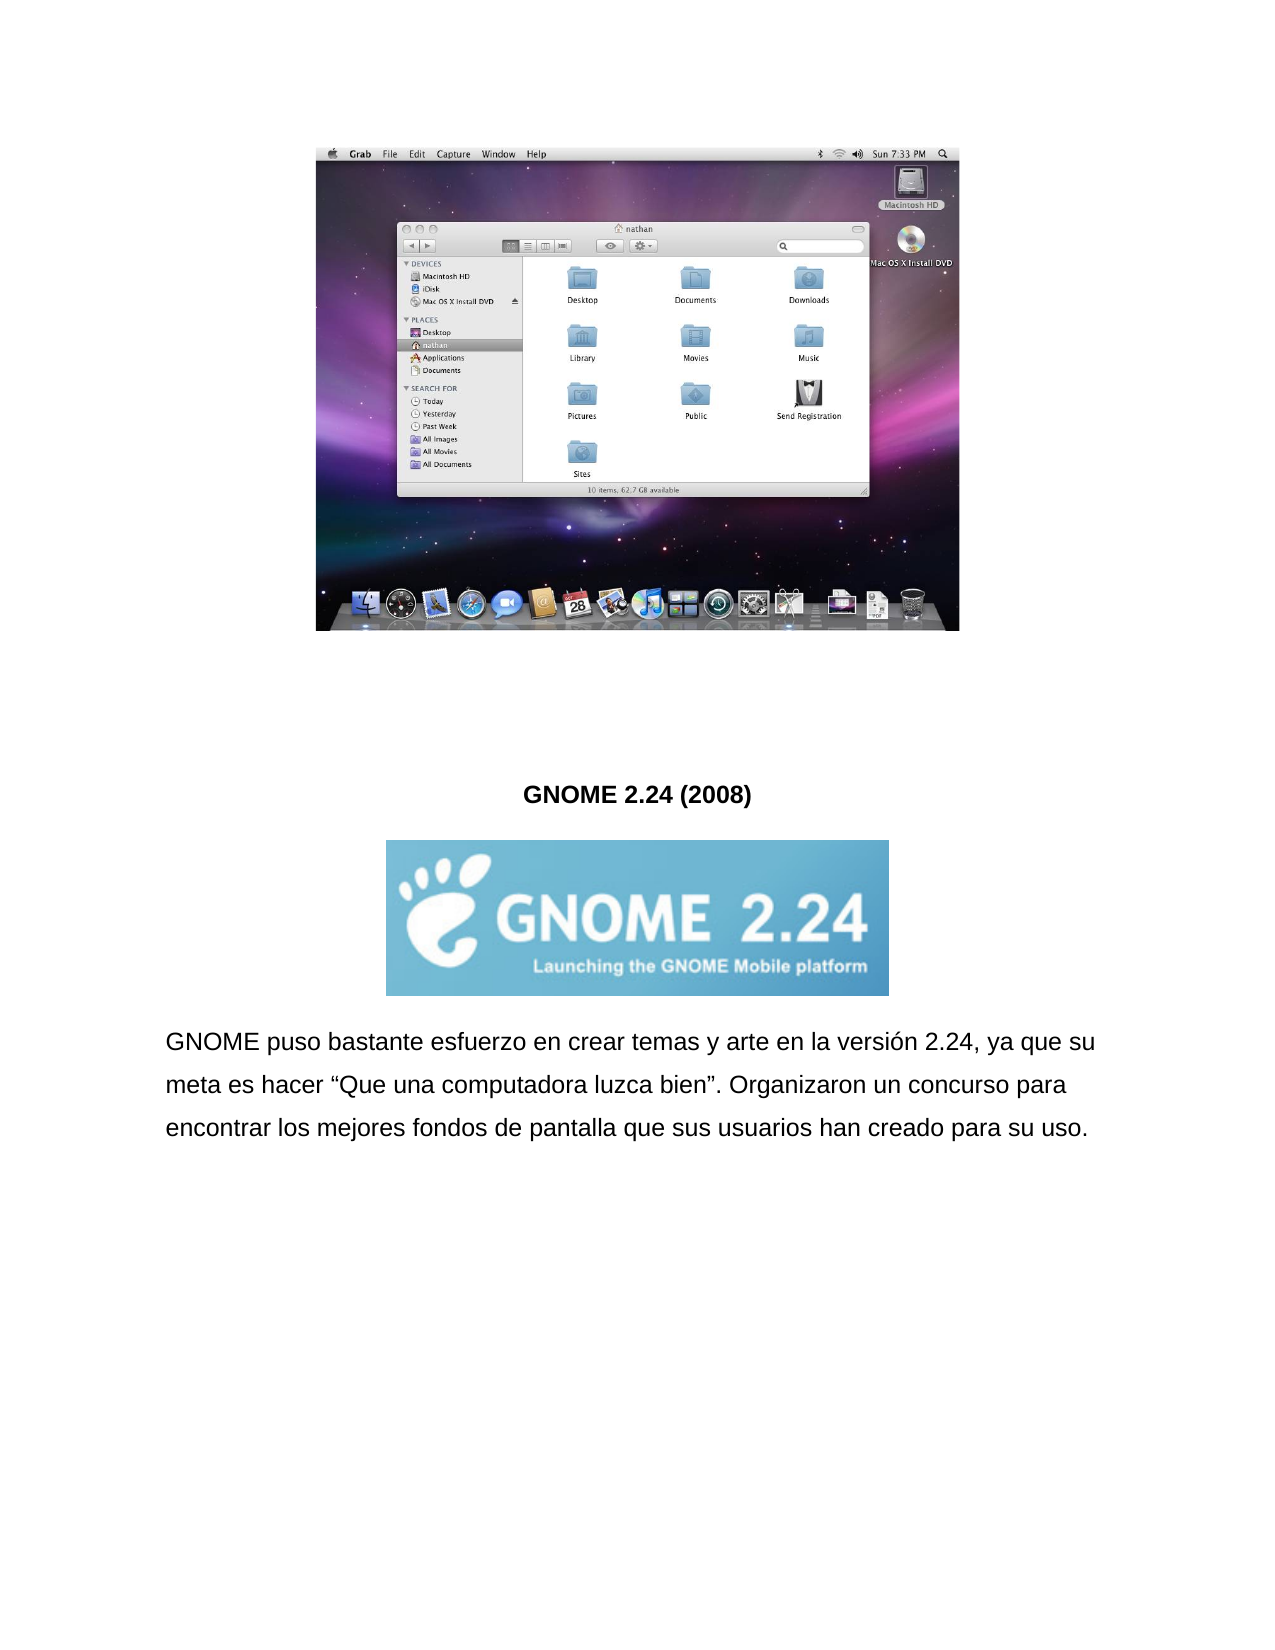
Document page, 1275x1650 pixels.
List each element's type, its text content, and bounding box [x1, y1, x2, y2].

text GNOME puso bastante esfuerzo en crear temas y arte en la versión 2.24, ya que su meta es hacer “Que una computadora luzca bien”. Organizaron un concurso para encontrar los mejores fondos de pantalla que sus usuarios han creado para su uso. [165, 1026, 1109, 1141]
picture [386, 840, 889, 996]
text GNOME 2.24 (2008) [165, 781, 1109, 809]
picture [315, 147, 960, 631]
